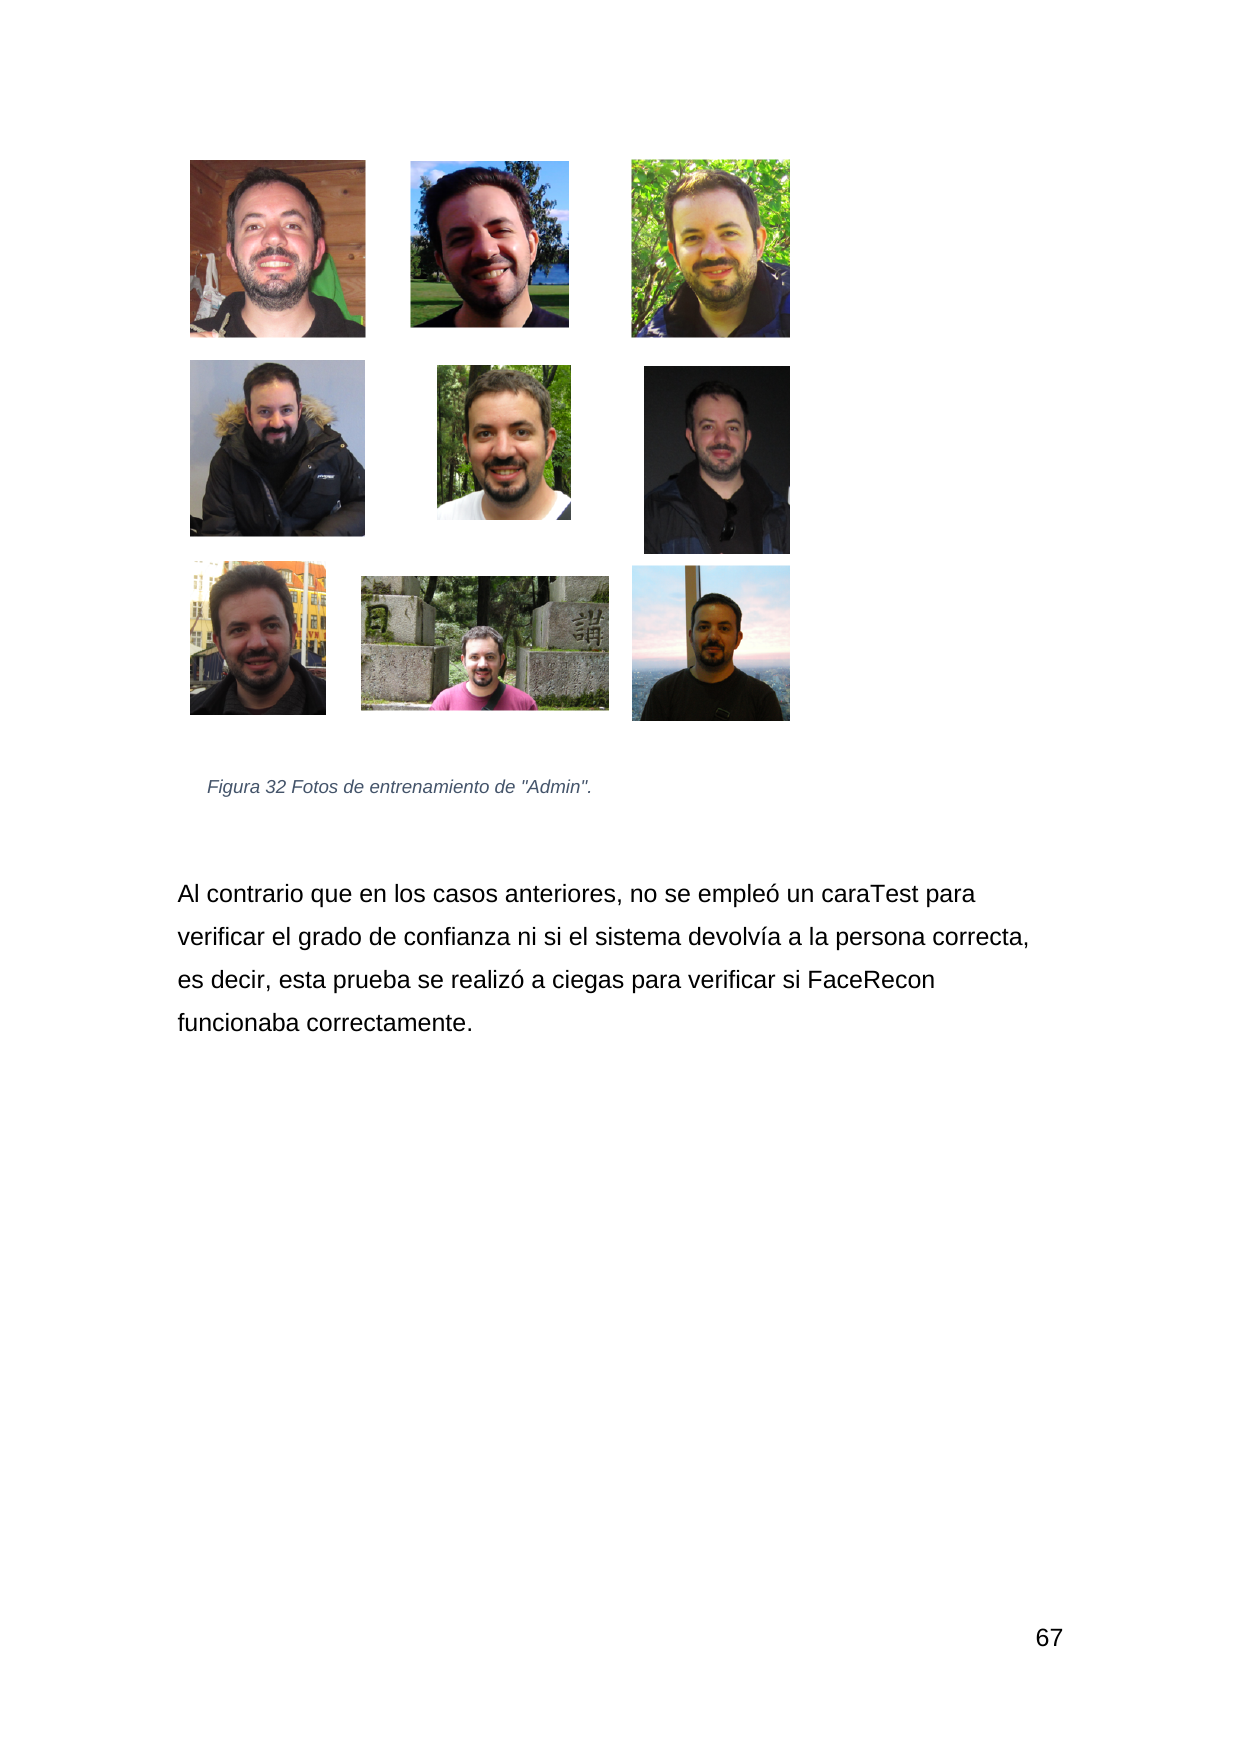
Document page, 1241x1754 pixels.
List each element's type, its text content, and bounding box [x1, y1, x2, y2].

text Al contrario que en los casos anteriores, no se empleó un caraTest para verificar el grado de confianza ni si el sistema devolvía a la persona correcta, es decir, esta prueba se realizó a ciegas para verificar si FaceRecon funcionaba correctamente. [177, 878, 1063, 1037]
picture [177, 147, 814, 746]
